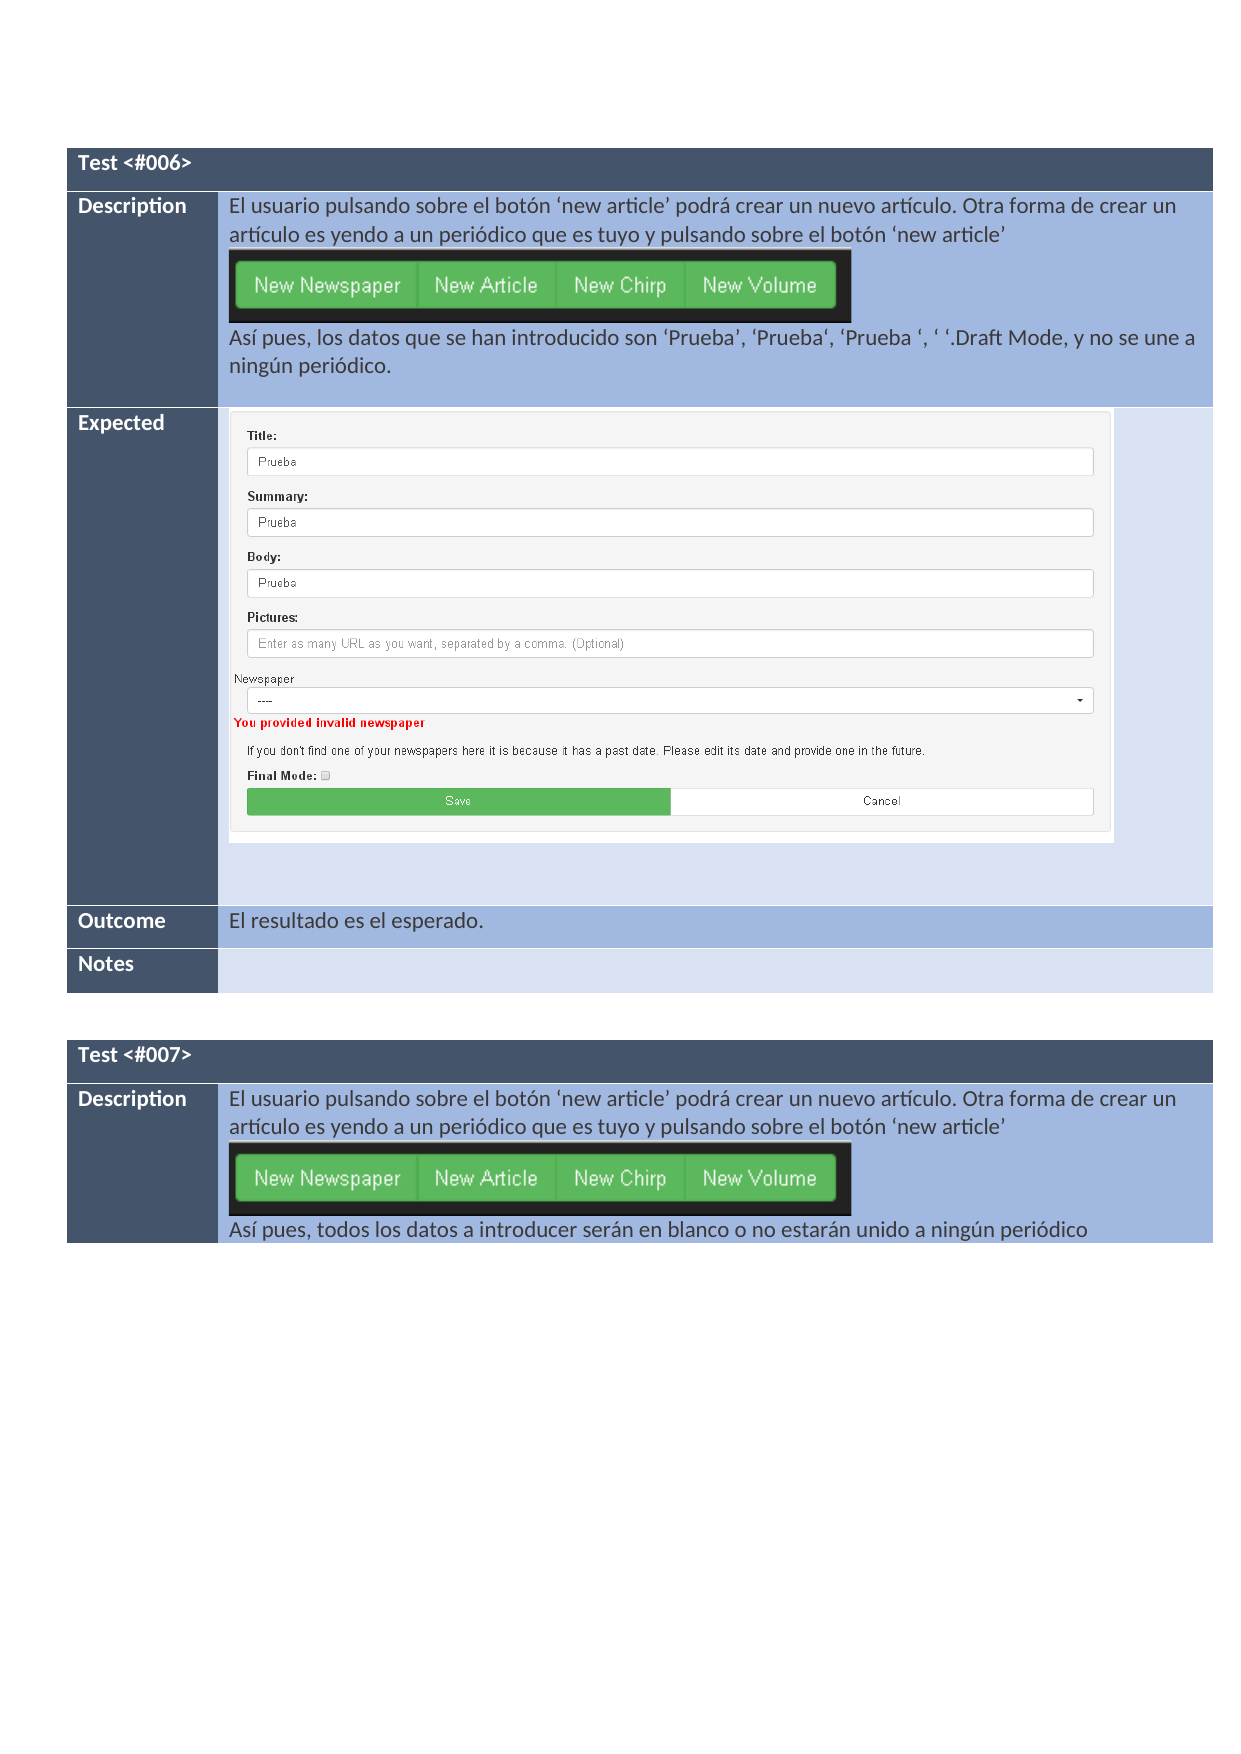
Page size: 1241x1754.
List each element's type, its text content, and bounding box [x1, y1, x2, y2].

table_cell El resultado es el esperado. [218, 906, 1213, 948]
table_cell Outcome [67, 906, 218, 948]
table_cell Description [67, 1084, 218, 1243]
table_cell Expected [67, 408, 218, 905]
table_cell Notes [67, 949, 218, 993]
table_cell El usuario pulsando sobre el botón ‘new article’ podrá crear un nuevo artículo. Otra forma de crear un artículo es yendo a un periódico que es tuyo y pulsando sobre el botón ‘new article’ Así pues, todos los datos a introducer serán en blanco o no estarán unido a ningún periódico [218, 1084, 1213, 1243]
table_cell [218, 408, 1213, 905]
table_cell Description [67, 192, 218, 407]
table_cell [218, 949, 1213, 993]
table_header Test <#007> [67, 1040, 1213, 1083]
table_cell El usuario pulsando sobre el botón ‘new article’ podrá crear un nuevo artículo. Otra forma de crear un artículo es yendo a un periódico que es tuyo y pulsando sobre el botón ‘new article’ Así pues, los datos que se han introducido son ‘Prueba’, ‘Prueba‘, ‘Prueba ‘, ‘ ‘.Draft Mode, y no se une a ningún periódico. [218, 192, 1213, 407]
table_header Test <#006> [67, 148, 1213, 191]
